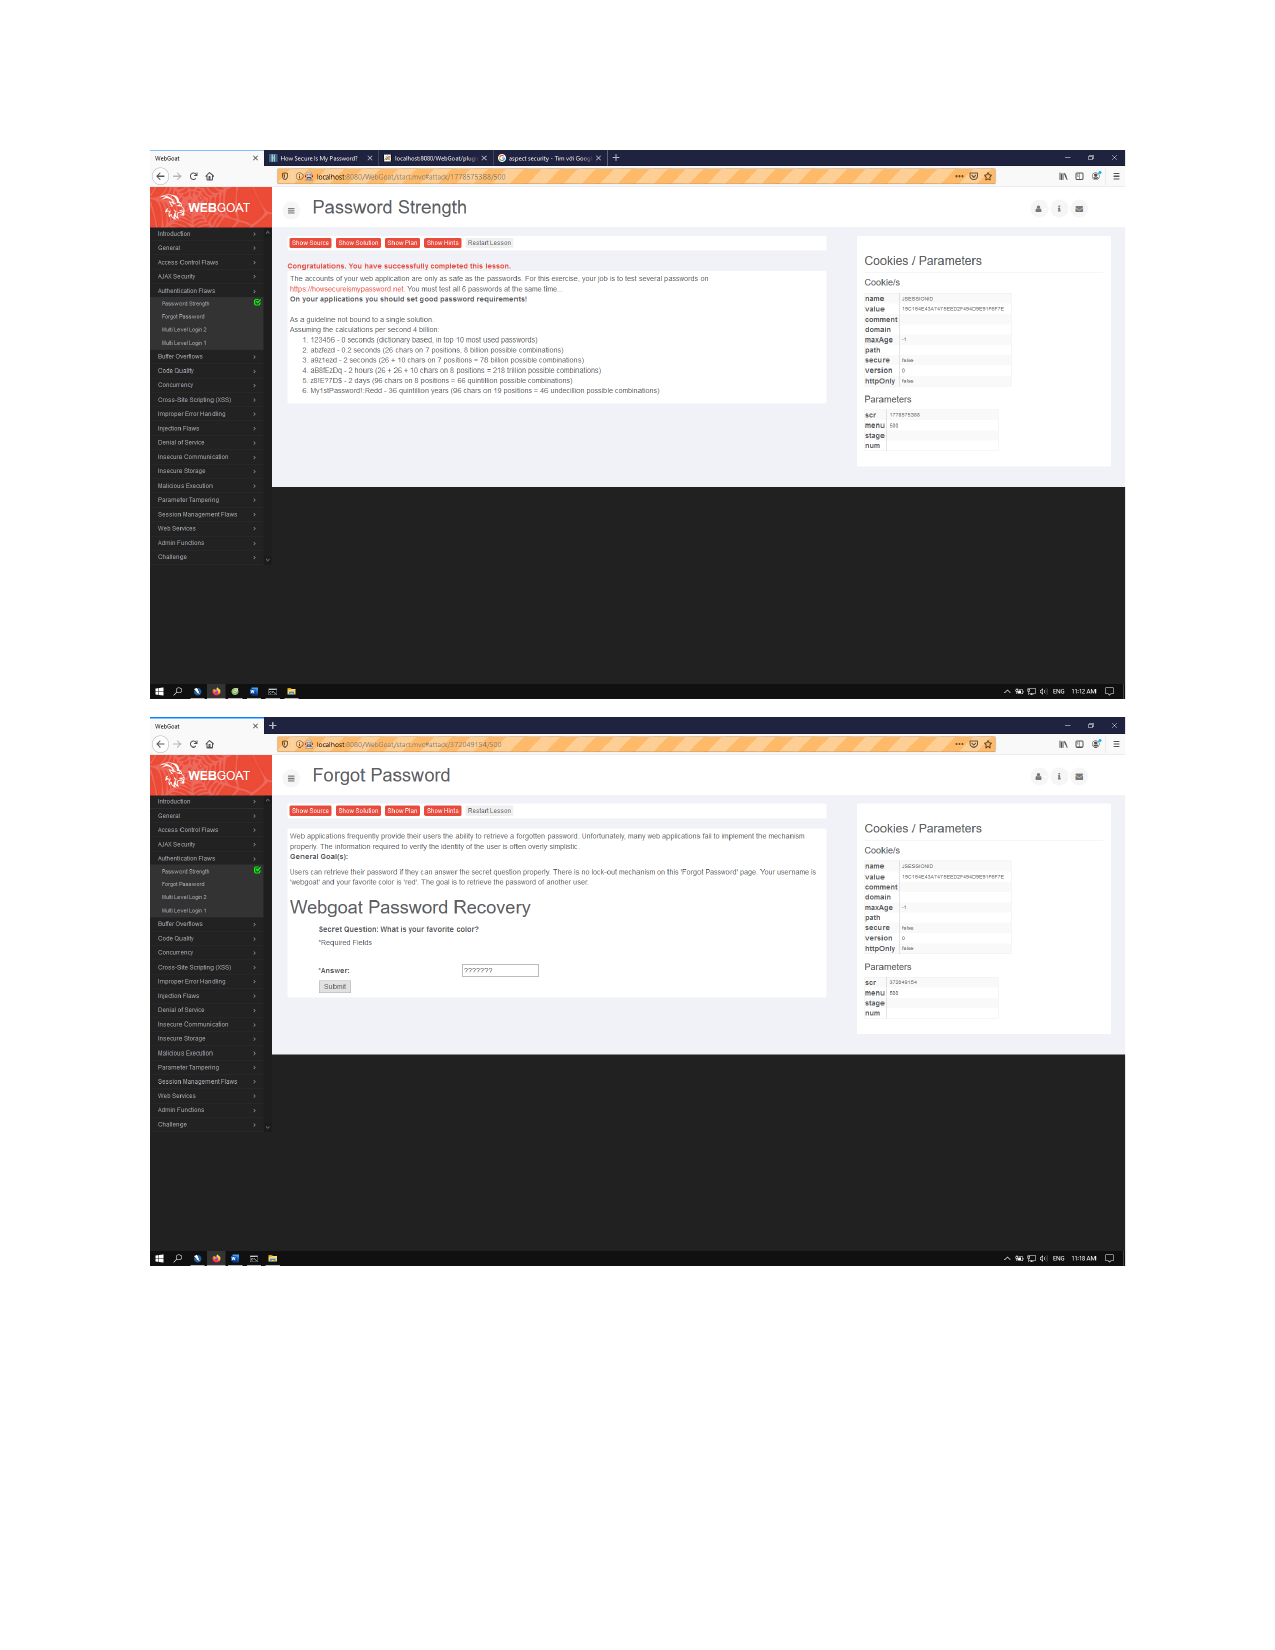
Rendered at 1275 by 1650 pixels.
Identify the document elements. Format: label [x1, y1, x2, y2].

picture [150, 150, 1125, 699]
picture [150, 717, 1125, 1266]
